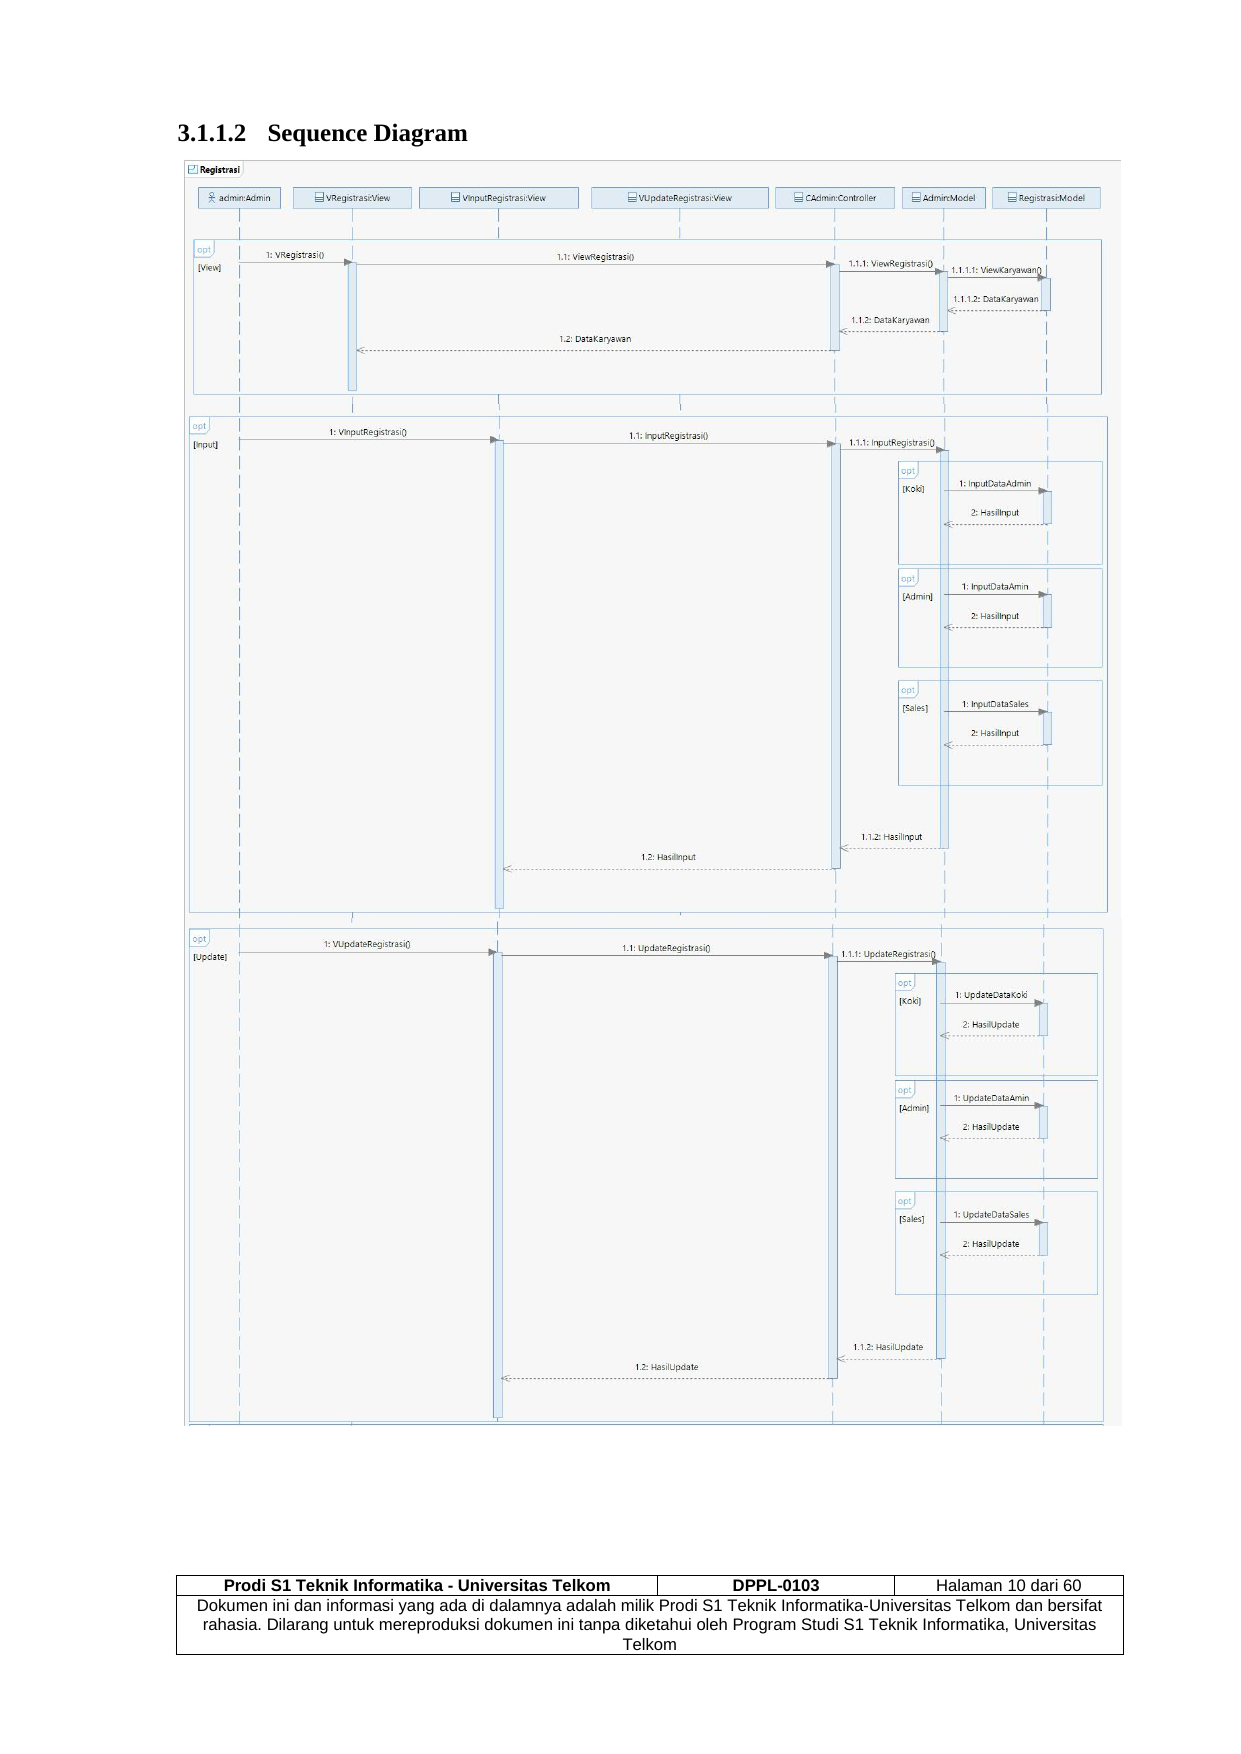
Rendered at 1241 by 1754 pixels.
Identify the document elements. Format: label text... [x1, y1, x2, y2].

subtitle Sequence Diagram [177, 118, 1122, 147]
picture [177, 153, 1122, 1426]
